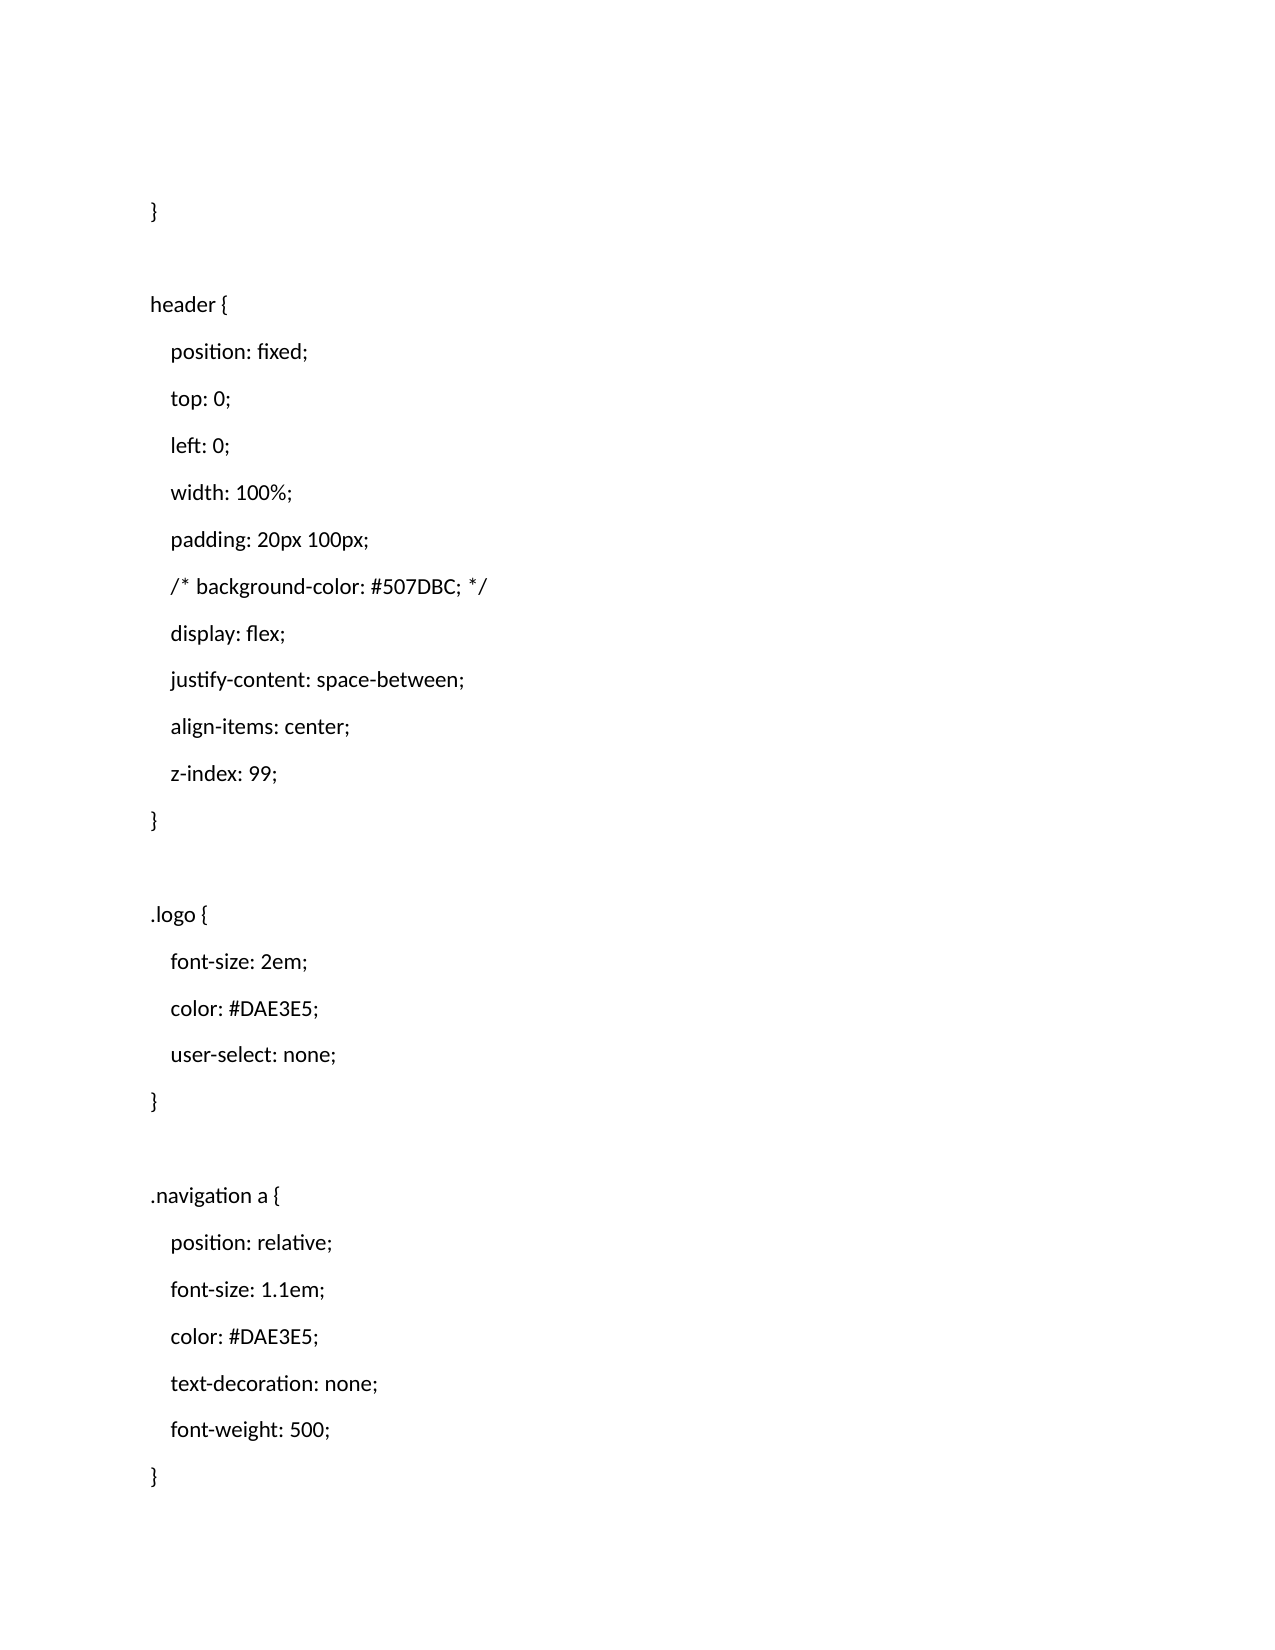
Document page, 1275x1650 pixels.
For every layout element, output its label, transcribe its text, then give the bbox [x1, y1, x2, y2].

text align-items: center; [150, 712, 1125, 741]
text width: 100%; [150, 478, 1125, 506]
text } [150, 1087, 1125, 1116]
text color: #DAE3E5; [150, 994, 1125, 1022]
text position: fixed; [150, 337, 1125, 366]
text text-decoration: none; [150, 1369, 1125, 1397]
text padding: 20px 100px; [150, 525, 1125, 553]
text } [150, 197, 1125, 225]
text top: 0; [150, 384, 1125, 412]
text position: relative; [150, 1228, 1125, 1256]
text } [150, 806, 1125, 834]
text /* background-color: #507DBC; */ [150, 572, 1125, 600]
text user-select: none; [150, 1041, 1125, 1069]
text display: flex; [150, 619, 1125, 647]
text font-weight: 500; [150, 1416, 1125, 1444]
text justify-content: space-between; [150, 666, 1125, 694]
text left: 0; [150, 431, 1125, 459]
text font-size: 1.1em; [150, 1275, 1125, 1303]
text color: #DAE3E5; [150, 1322, 1125, 1350]
text .logo { [150, 900, 1125, 928]
text .navigation a { [150, 1181, 1125, 1209]
text z-index: 99; [150, 759, 1125, 787]
text header { [150, 291, 1125, 319]
text font-size: 2em; [150, 947, 1125, 975]
text } [150, 1462, 1125, 1491]
